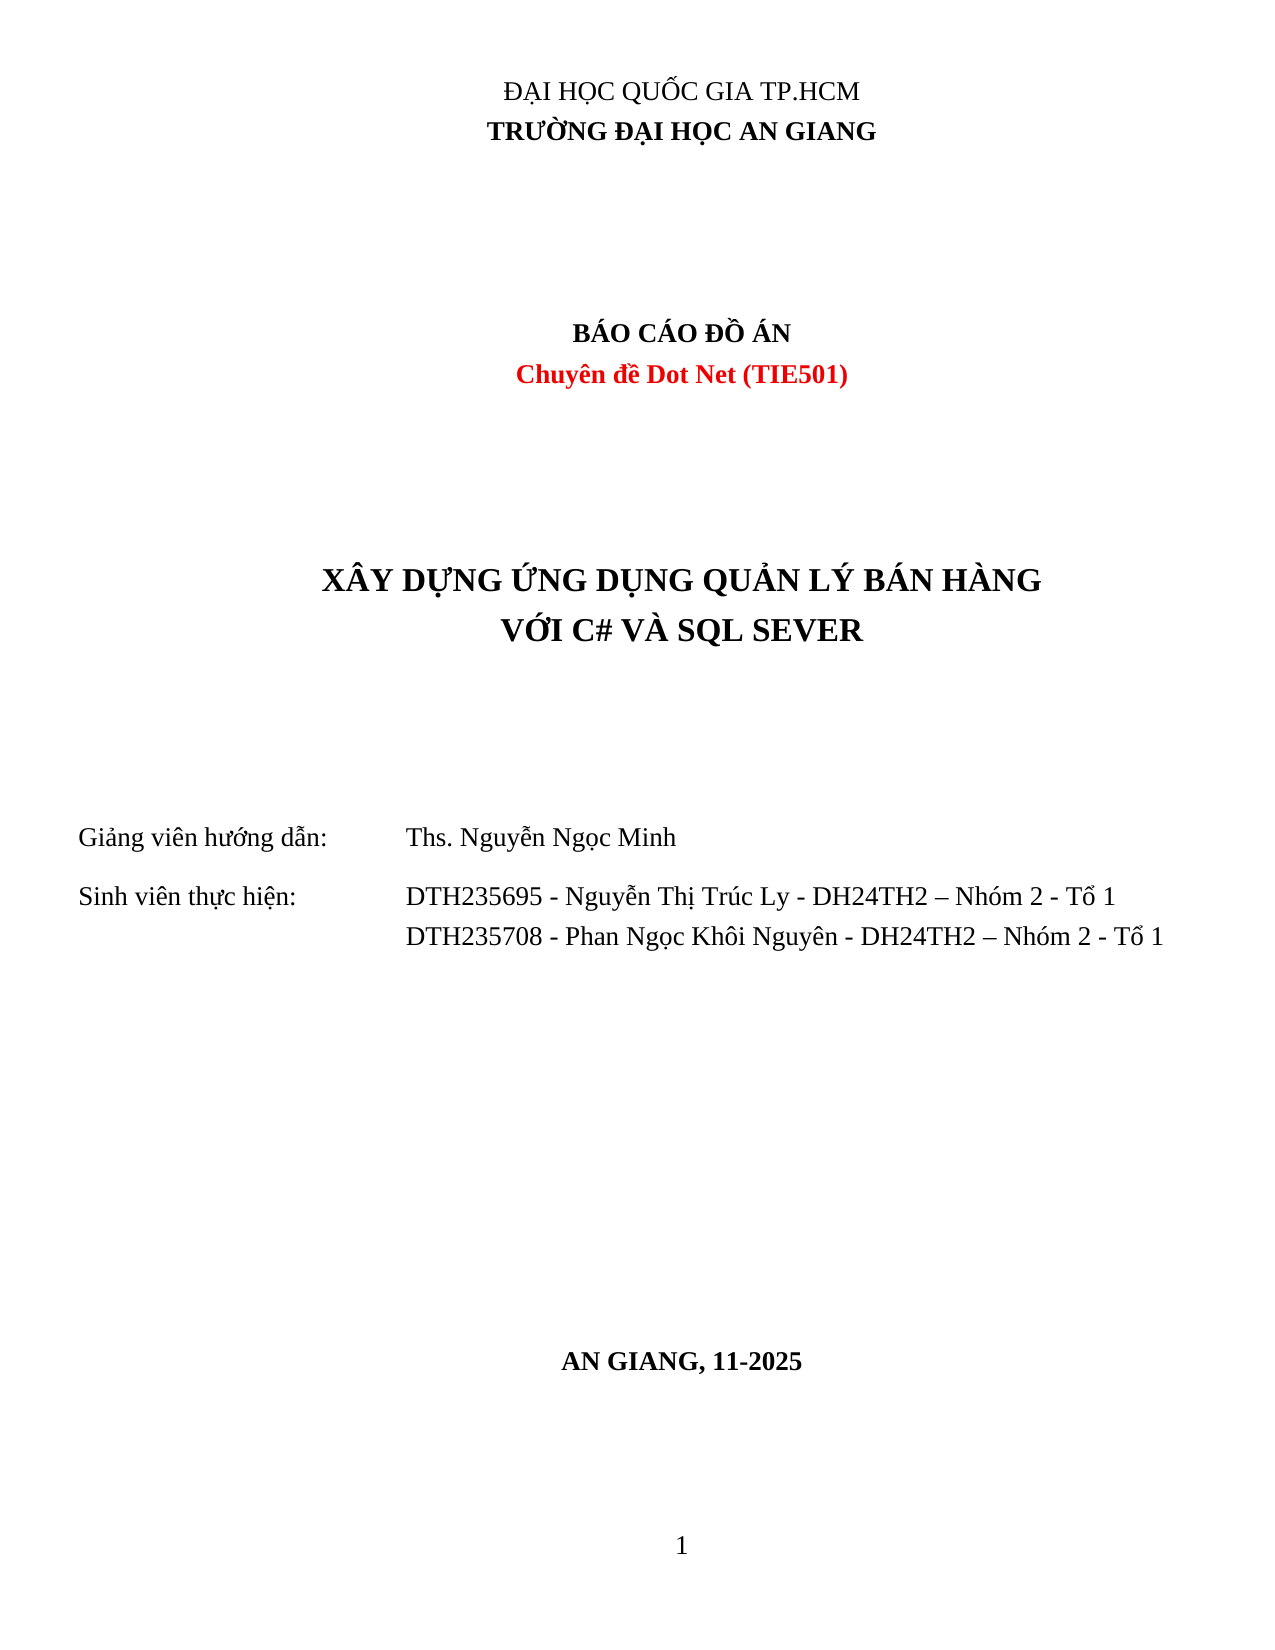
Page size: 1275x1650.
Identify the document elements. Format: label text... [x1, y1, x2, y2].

text BÁO CÁO ĐỒ ÁN [236, 317, 1128, 349]
text ĐẠI HỌC QUỐC GIA TP.HCM [236, 75, 1128, 106]
table_header Giảng viên hướng dẫn: [67, 821, 394, 879]
table_cell Sinh viên thực hiện: [67, 880, 394, 1102]
table_cell DTH235695 - Nguyễn Thị Trúc Ly - DH24TH2 – Nhóm 2 - Tổ 1 DTH235708 - Phan Ngọc Khôi Nguyên - DH24TH2 – Nhóm 2 - Tổ 1 [394, 880, 1229, 1102]
text TRƯỜNG ĐẠI HỌC AN GIANG [236, 115, 1128, 147]
text Chuyên đề Dot Net (TIE501) [236, 358, 1128, 389]
table_header Ths. Nguyễn Ngọc Minh [394, 821, 1229, 879]
text VỚI C# VÀ SQL SEVER [236, 610, 1128, 648]
text AN GIANG, 11-2025 [236, 1345, 1128, 1376]
text XÂY DỰNG ỨNG DỤNG QUẢN LÝ BÁN HÀNG [236, 560, 1128, 598]
